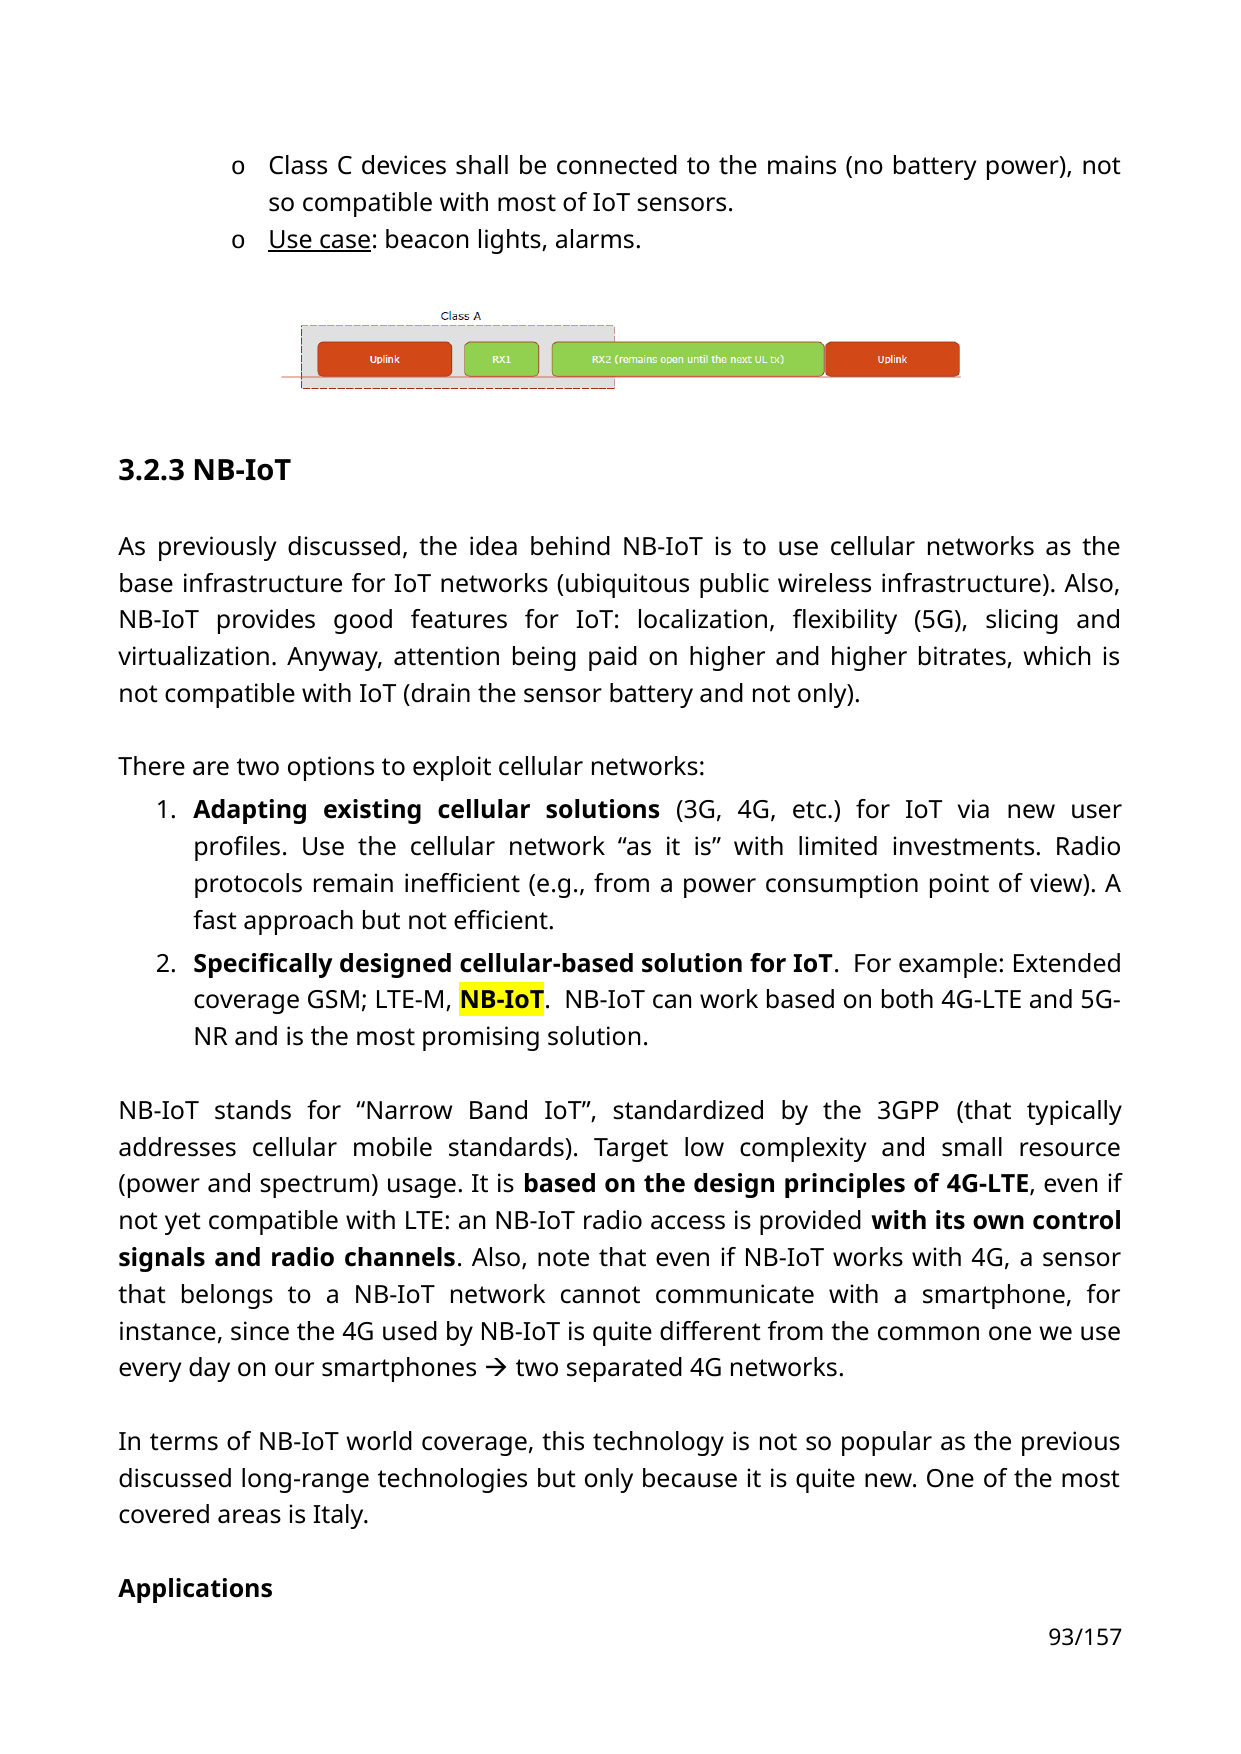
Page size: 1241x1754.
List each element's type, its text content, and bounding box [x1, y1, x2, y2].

text There are two options to exploit cellular networks: [118, 749, 1122, 783]
text NB-IoT stands for “Narrow Band IoT”, standardized by the 3GPP (that typically addresses cellular mobile standards). Target low complexity and small resource (power and spectrum) usage. It is based on the design principles of 4G-LTE, even if not yet compatible with LTE: an NB-IoT radio access is provided with its own control signals and radio channels. Also, note that even if NB-IoT works with 4G, a sensor that belongs to a NB-IoT network cannot communicate with a smartphone, for instance, since the 4G used by NB-IoT is quite different from the common one we use every day on our smartphones two separated 4G networks. [118, 1092, 1122, 1384]
list Use case: beacon lights, alarms. [231, 221, 1122, 256]
text As previously discussed, the idea behind NB-IoT is to use cellular networks as the base infrastructure for IoT networks (ubiquitous public wireless infrastructure). Also, NB-IoT provides good features for IoT: localization, flexibility (5G), slicing and virtualization. Anyway, attention being paid on higher and higher bitrates, which is not compatible with IoT (drain the sensor battery and not only). [118, 528, 1122, 709]
subtitle 3.2.3 NB-IoT [118, 449, 1122, 488]
picture [265, 295, 975, 410]
text In terms of NB-IoT world coverage, this technology is not so popular as the previous discussed long-range technologies but only because it is quite new. One of the most covered areas is Italy. [118, 1423, 1122, 1531]
text Applications [118, 1571, 1122, 1604]
list Specifically designed cellular-based solution for IoT. For example: Extended coverage GSM; LTE-M, NB-IoT. NB-IoT can work based on both 4G-LTE and 5G-NR and is the most promising solution. [156, 945, 1122, 1053]
list Class C devices shall be connected to the mains (no battery power), not so compatible with most of IoT sensors. [231, 148, 1122, 219]
list Adapting existing cellular solutions (3G, 4G, etc.) for IoT via new user profiles. Use the cellular network “as it is” with limited investments. Radio protocols remain inefficient (e.g., from a power consumption point of view). A fast approach but not efficient. [156, 792, 1122, 936]
